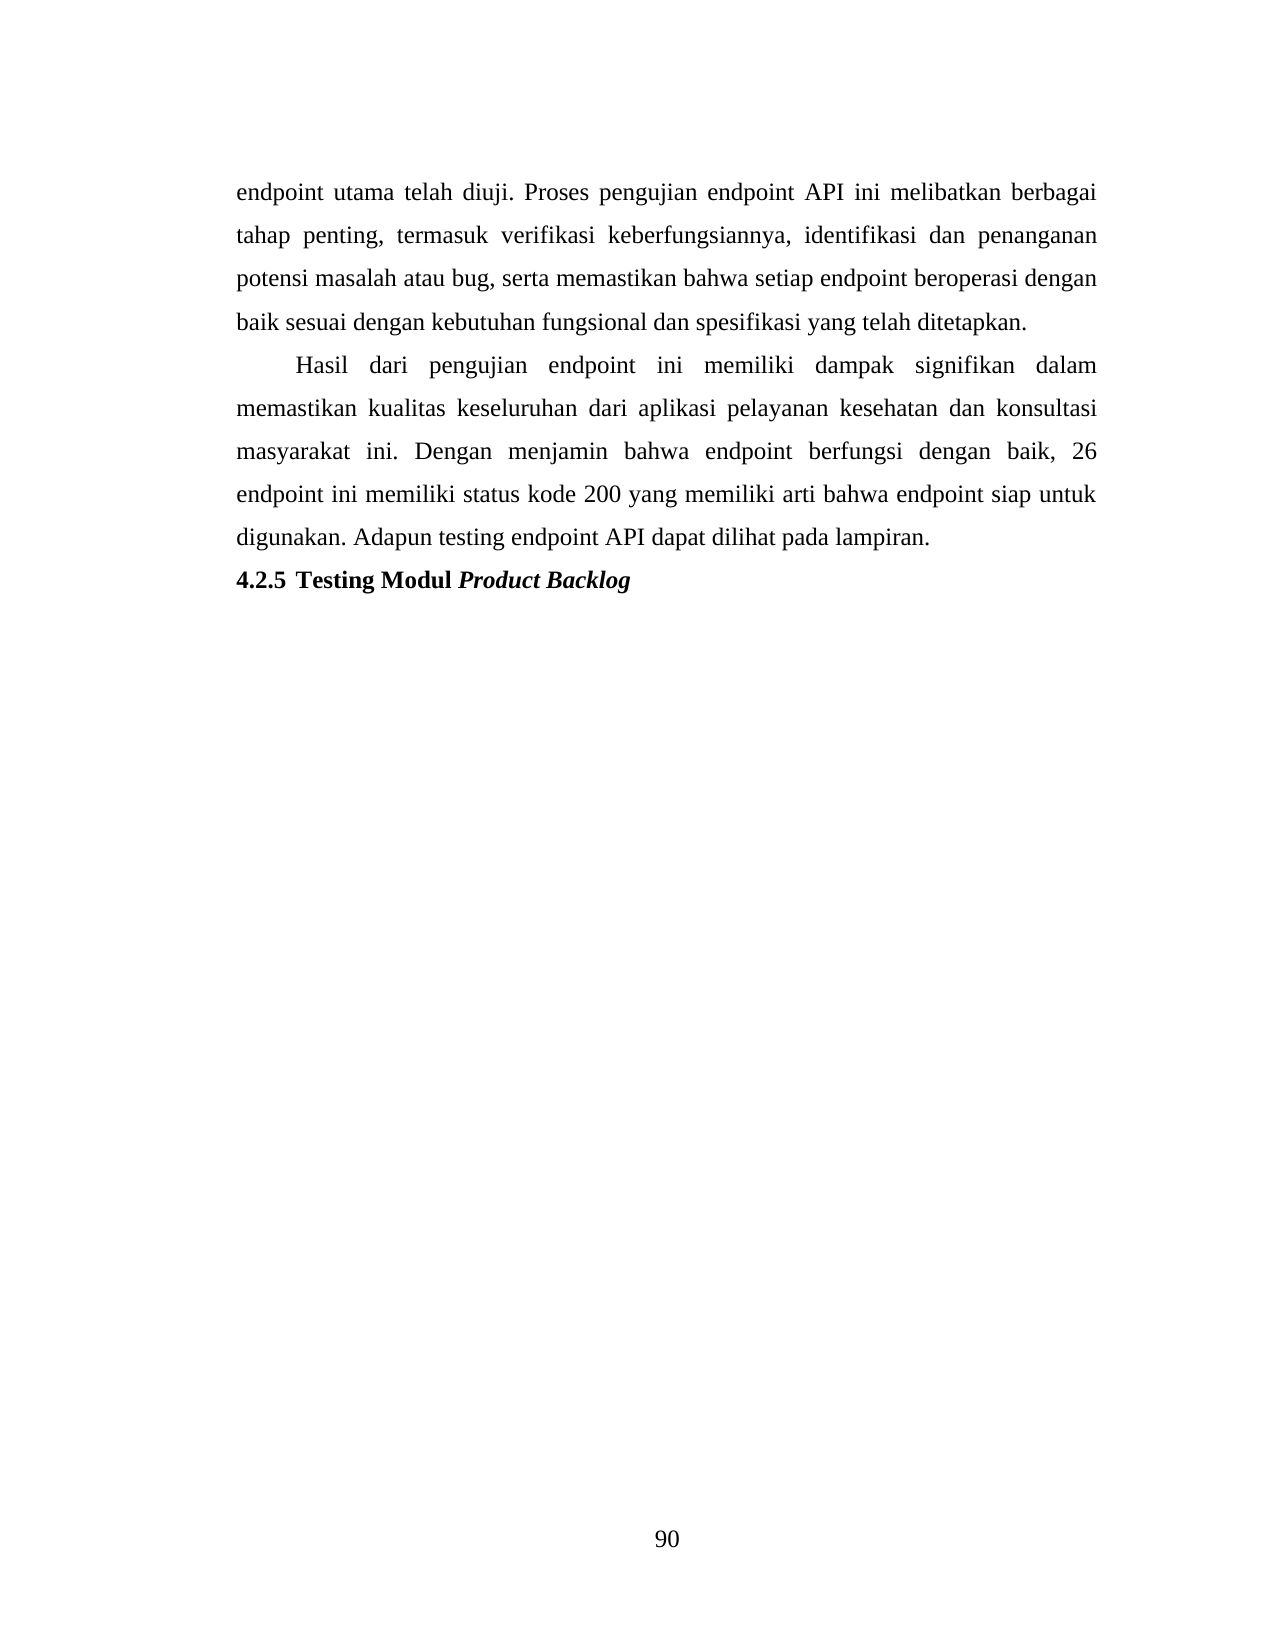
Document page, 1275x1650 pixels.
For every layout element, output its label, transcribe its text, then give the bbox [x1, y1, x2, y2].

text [236, 177, 1098, 335]
subtitle Testing Modul Product Backlog [236, 565, 1098, 594]
text Hasil dari pengujian endpoint ini memiliki dampak signifikan dalam memastikan kualitas keseluruhan dari aplikasi pelayanan kesehatan dan konsultasi masyarakat ini. Dengan menjamin bahwa endpoint berfungsi dengan baik, 26 endpoint ini memiliki status kode 200 yang memiliki arti bahwa endpoint siap untuk digunakan. Adapun testing endpoint API dapat dilihat pada lampiran. [236, 350, 1098, 551]
